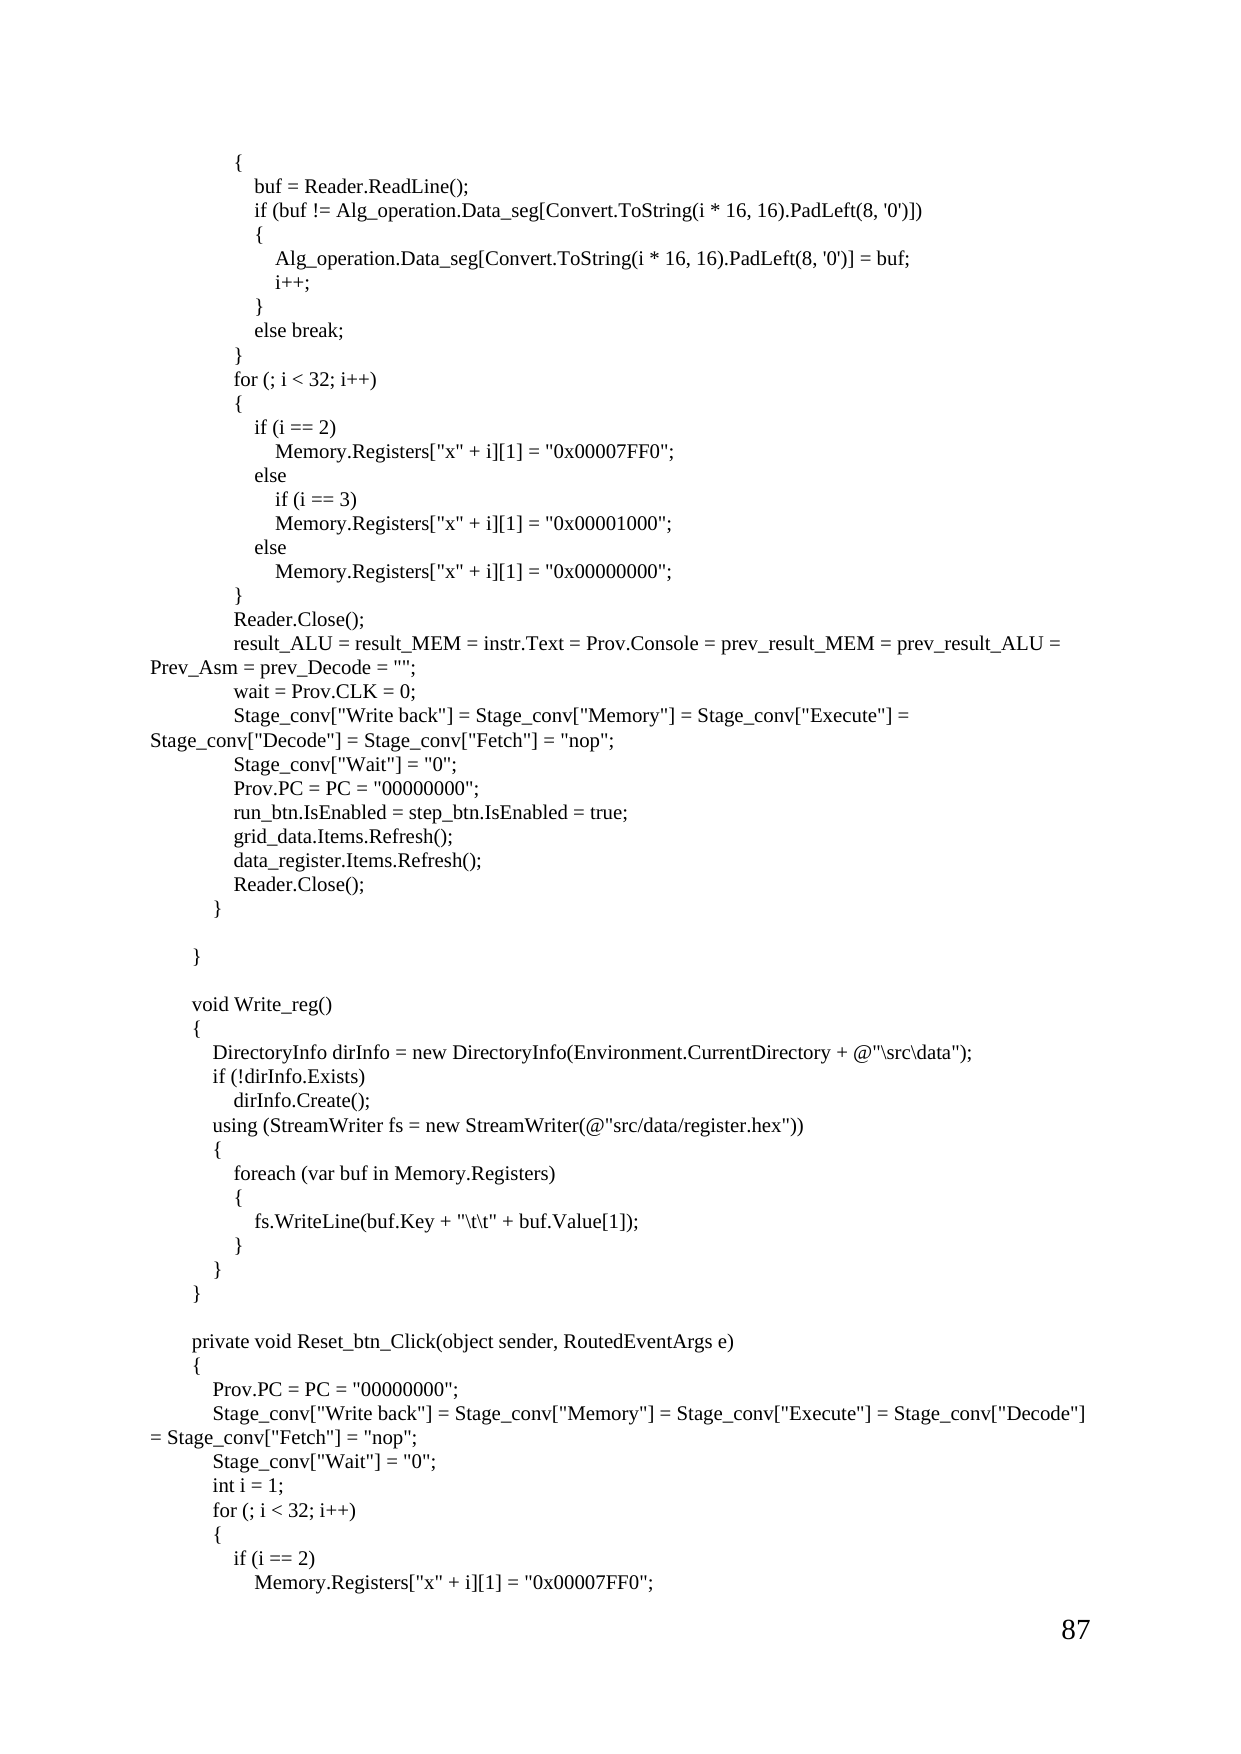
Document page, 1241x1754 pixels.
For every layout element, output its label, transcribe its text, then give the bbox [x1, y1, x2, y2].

text { [150, 1016, 1090, 1040]
text if (buf != Alg_operation.Data_seg[Convert.ToString(i * 16, 16).PadLeft(8, '0')]) [150, 198, 1090, 222]
text if (i == 3) [150, 487, 1090, 511]
text if (i == 2) [150, 415, 1090, 439]
text Alg_operation.Data_seg[Convert.ToString(i * 16, 16).PadLeft(8, '0')] = buf; [150, 246, 1090, 270]
text { [150, 1185, 1090, 1209]
text dirInfo.Create(); [150, 1088, 1090, 1112]
text using (StreamWriter fs = new StreamWriter(@"src/data/register.hex")) [150, 1112, 1090, 1137]
text for (; i < 32; i++) [150, 1497, 1090, 1522]
text fs.WriteLine(buf.Key + "\t\t" + buf.Value[1]); [150, 1209, 1090, 1233]
text } [150, 896, 1090, 920]
text Prov.PC = PC = "00000000"; [150, 1377, 1090, 1401]
text int i = 1; [150, 1473, 1090, 1497]
text foreach (var buf in Memory.Registers) [150, 1161, 1090, 1185]
text } [150, 583, 1090, 607]
text i++; [150, 270, 1090, 294]
text Memory.Registers["x" + i][1] = "0x00001000"; [150, 511, 1090, 535]
text { [150, 391, 1090, 415]
text data_register.Items.Refresh(); [150, 848, 1090, 872]
text Stage_conv["Write back"] = Stage_conv["Memory"] = Stage_conv["Execute"] = Stage_conv["Decode"] = Stage_conv["Fetch"] = "nop"; [150, 1401, 1090, 1449]
text grid_data.Items.Refresh(); [150, 824, 1090, 848]
text private void Reset_btn_Click(object sender, RoutedEventArgs e) [150, 1329, 1090, 1353]
text Stage_conv["Write back"] = Stage_conv["Memory"] = Stage_conv["Execute"] = Stage_conv["Decode"] = Stage_conv["Fetch"] = "nop"; [150, 703, 1090, 752]
text for (; i < 32; i++) [150, 367, 1090, 391]
text } [150, 1257, 1090, 1281]
text } [150, 1281, 1090, 1305]
text result_ALU = result_MEM = instr.Text = Prov.Console = prev_result_MEM = prev_result_ALU = Prev_Asm = prev_Decode = ""; [150, 631, 1090, 679]
text else [150, 535, 1090, 559]
text { [150, 1522, 1090, 1546]
text run_btn.IsEnabled = step_btn.IsEnabled = true; [150, 800, 1090, 824]
text Memory.Registers["x" + i][1] = "0x00000000"; [150, 559, 1090, 583]
text if (!dirInfo.Exists) [150, 1064, 1090, 1088]
text Stage_conv["Wait"] = "0"; [150, 752, 1090, 776]
text } [150, 1233, 1090, 1257]
text Memory.Registers["x" + i][1] = "0x00007FF0"; [150, 439, 1090, 463]
text Reader.Close(); [150, 607, 1090, 631]
text if (i == 2) [150, 1546, 1090, 1570]
text } [150, 342, 1090, 367]
text Prov.PC = PC = "00000000"; [150, 776, 1090, 800]
text { [150, 1137, 1090, 1161]
text Stage_conv["Wait"] = "0"; [150, 1449, 1090, 1473]
text } [150, 944, 1090, 968]
text { [150, 222, 1090, 246]
text void Write_reg() [150, 992, 1090, 1016]
text Reader.Close(); [150, 872, 1090, 896]
text Memory.Registers["x" + i][1] = "0x00007FF0"; [150, 1570, 1090, 1594]
text else [150, 463, 1090, 487]
text } [150, 294, 1090, 318]
text buf = Reader.ReadLine(); [150, 174, 1090, 198]
text else break; [150, 318, 1090, 342]
text { [150, 150, 1090, 174]
text DirectoryInfo dirInfo = new DirectoryInfo(Environment.CurrentDirectory + @"\src\data"); [150, 1040, 1090, 1064]
text wait = Prov.CLK = 0; [150, 679, 1090, 703]
text { [150, 1353, 1090, 1377]
